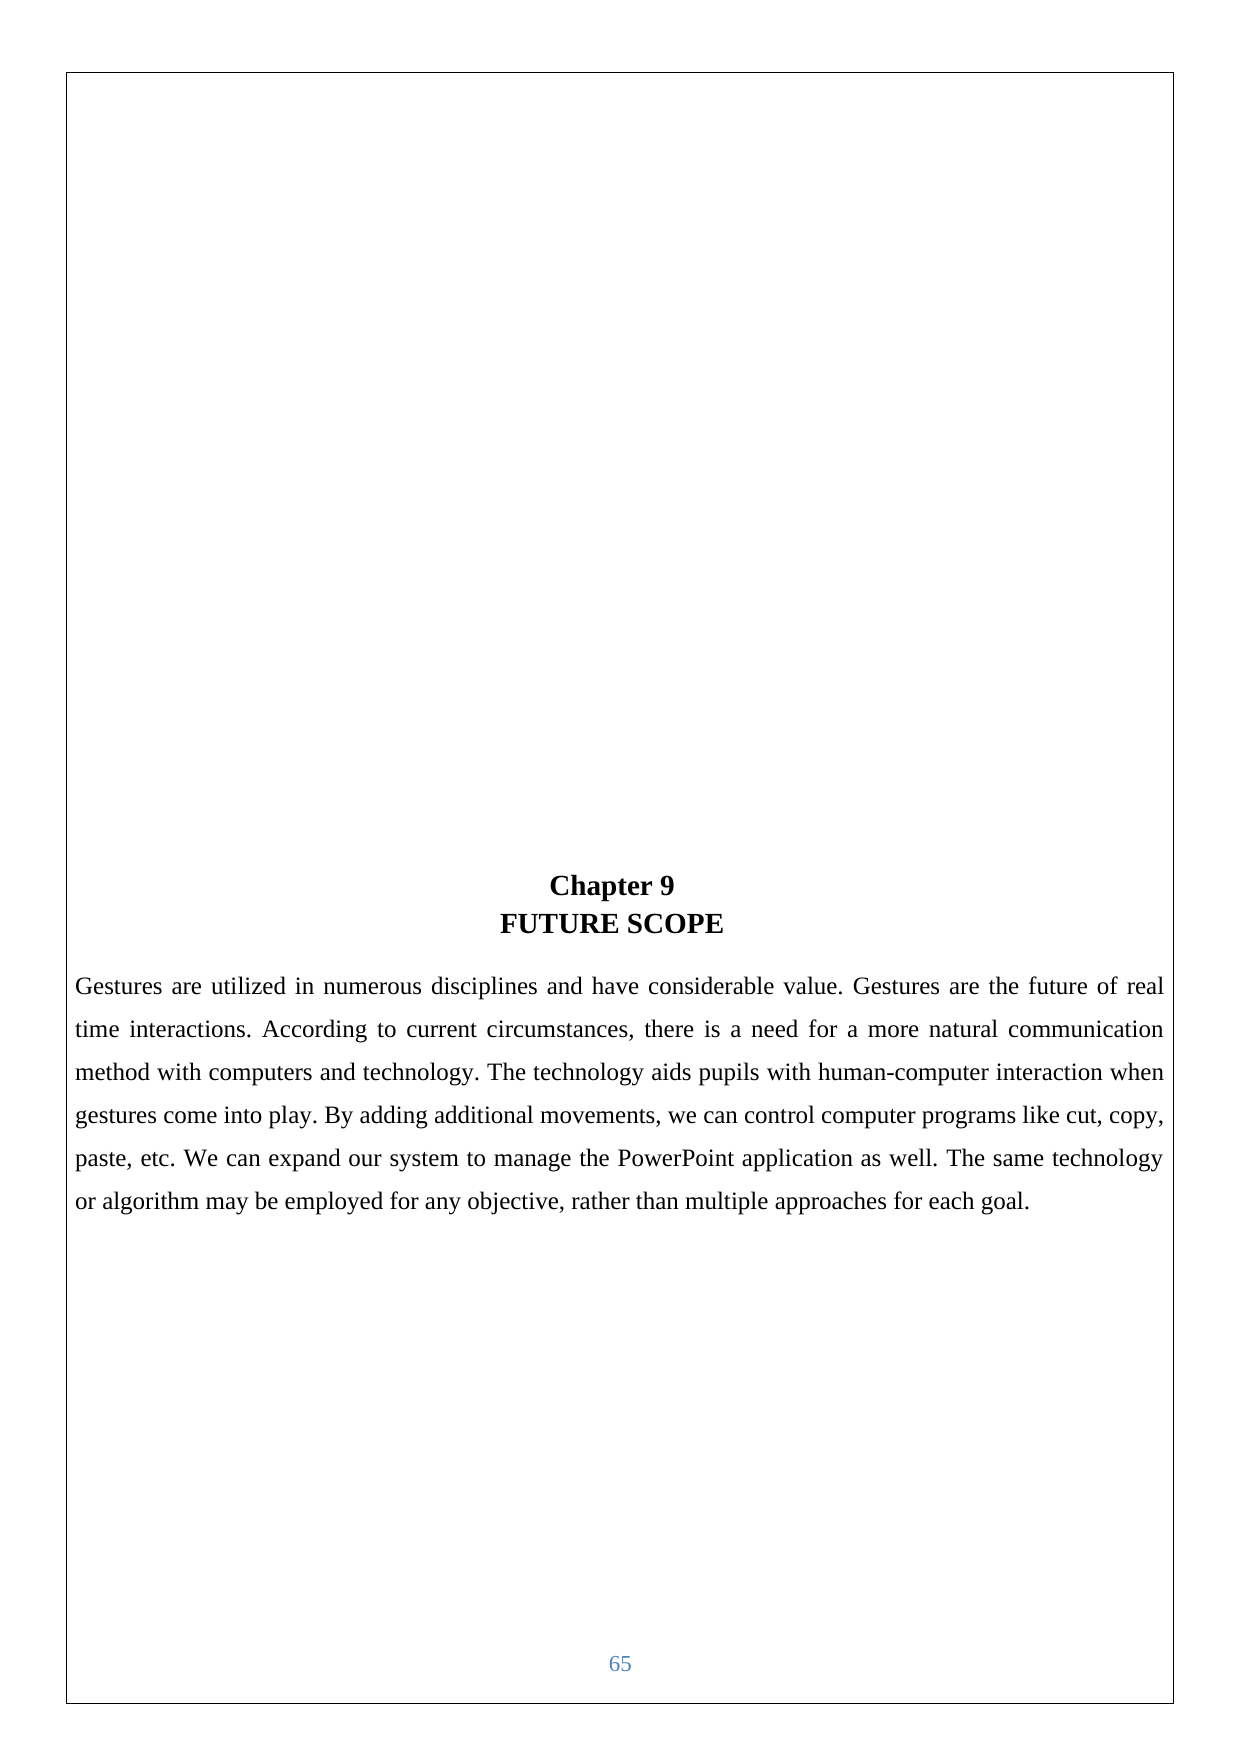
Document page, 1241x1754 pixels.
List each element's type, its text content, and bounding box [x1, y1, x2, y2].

subtitle Chapter 9 FUTURE SCOPE [75, 829, 1149, 967]
text Gestures are utilized in numerous disciplines and have considerable value. Gestures are the future of real time interactions. According to current circumstances, there is a need for a more natural communication method with computers and technology. The technology aids pupils with human-computer interaction when gestures come into play. By adding additional movements, we can control computer programs like cut, copy, paste, etc. We can expand our system to manage the PowerPoint application as well. The same technology or algorithm may be employed for any objective, rather than multiple approaches for each goal. [75, 971, 1165, 1215]
